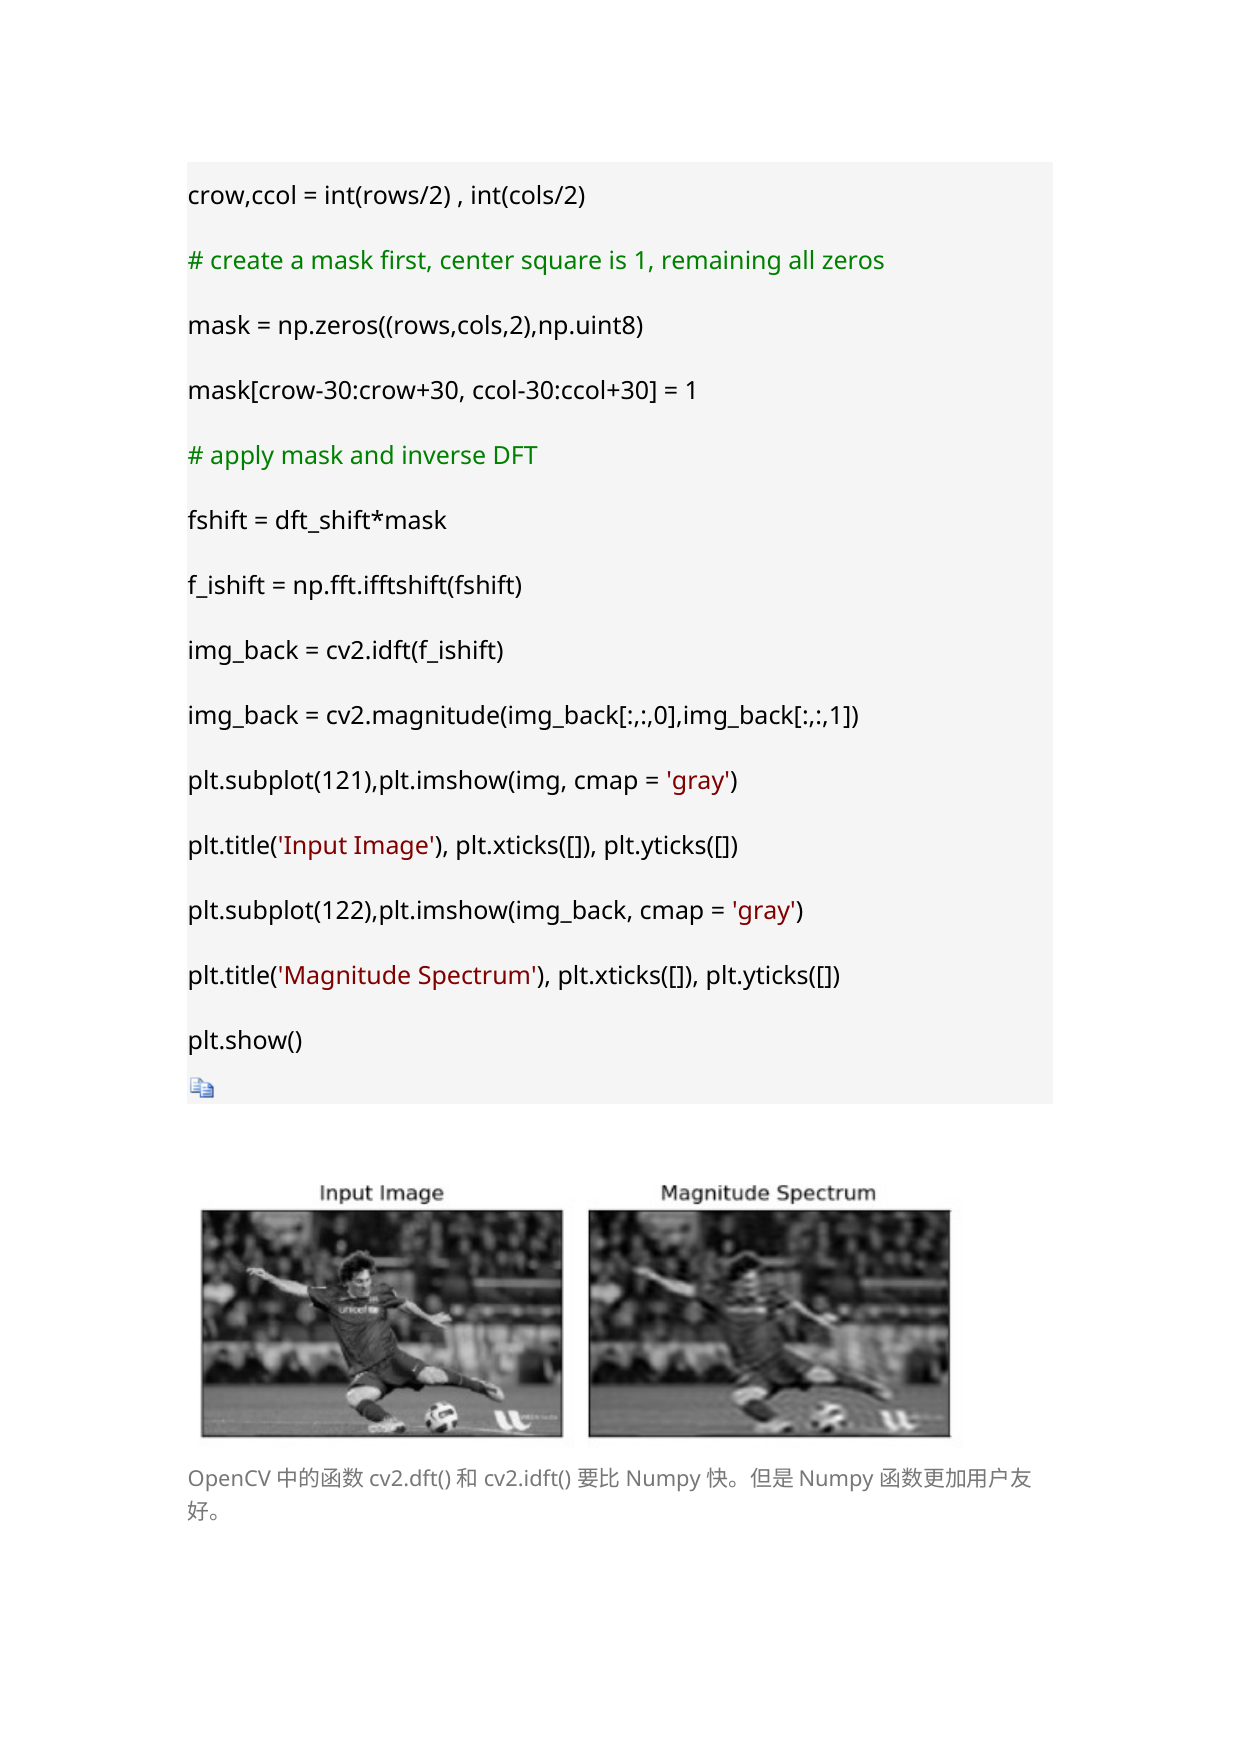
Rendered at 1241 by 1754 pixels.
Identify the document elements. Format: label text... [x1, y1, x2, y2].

text # create a mask first, center square is 1, remaining all zeros [187, 227, 1053, 292]
text plt.show() [187, 1007, 1053, 1072]
text mask = np.zeros((rows,cols,2),np.uint8) [187, 292, 1053, 357]
text plt.subplot(122),plt.imshow(img_back, cmap = 'gray') [187, 877, 1053, 942]
text plt.title('Magnitude Spectrum'), plt.xticks([]), plt.yticks([]) [187, 942, 1053, 1007]
text OpenCV 中的函数 cv2.dft() 和 cv2.idft() 要比 Numpy 快。但是Numpy 函数更加用户友好。 [187, 1461, 1053, 1526]
picture [187, 1173, 969, 1456]
text crow,ccol = int(rows/2) , int(cols/2) [187, 162, 1053, 227]
text mask[crow-30:crow+30, ccol-30:ccol+30] = 1 [187, 357, 1053, 422]
text plt.subplot(121),plt.imshow(img, cmap = 'gray') [187, 747, 1053, 812]
text f_ishift = np.fft.ifftshift(fshift) [187, 552, 1053, 617]
text fshift = dft_shift*mask [187, 487, 1053, 552]
text plt.title('Input Image'), plt.xticks([]), plt.yticks([]) [187, 812, 1053, 877]
picture [187, 1072, 219, 1103]
text img_back = cv2.magnitude(img_back[:,:,0],img_back[:,:,1]) [187, 682, 1053, 747]
text img_back = cv2.idft(f_ishift) [187, 617, 1053, 682]
text # apply mask and inverse DFT [187, 422, 1053, 487]
